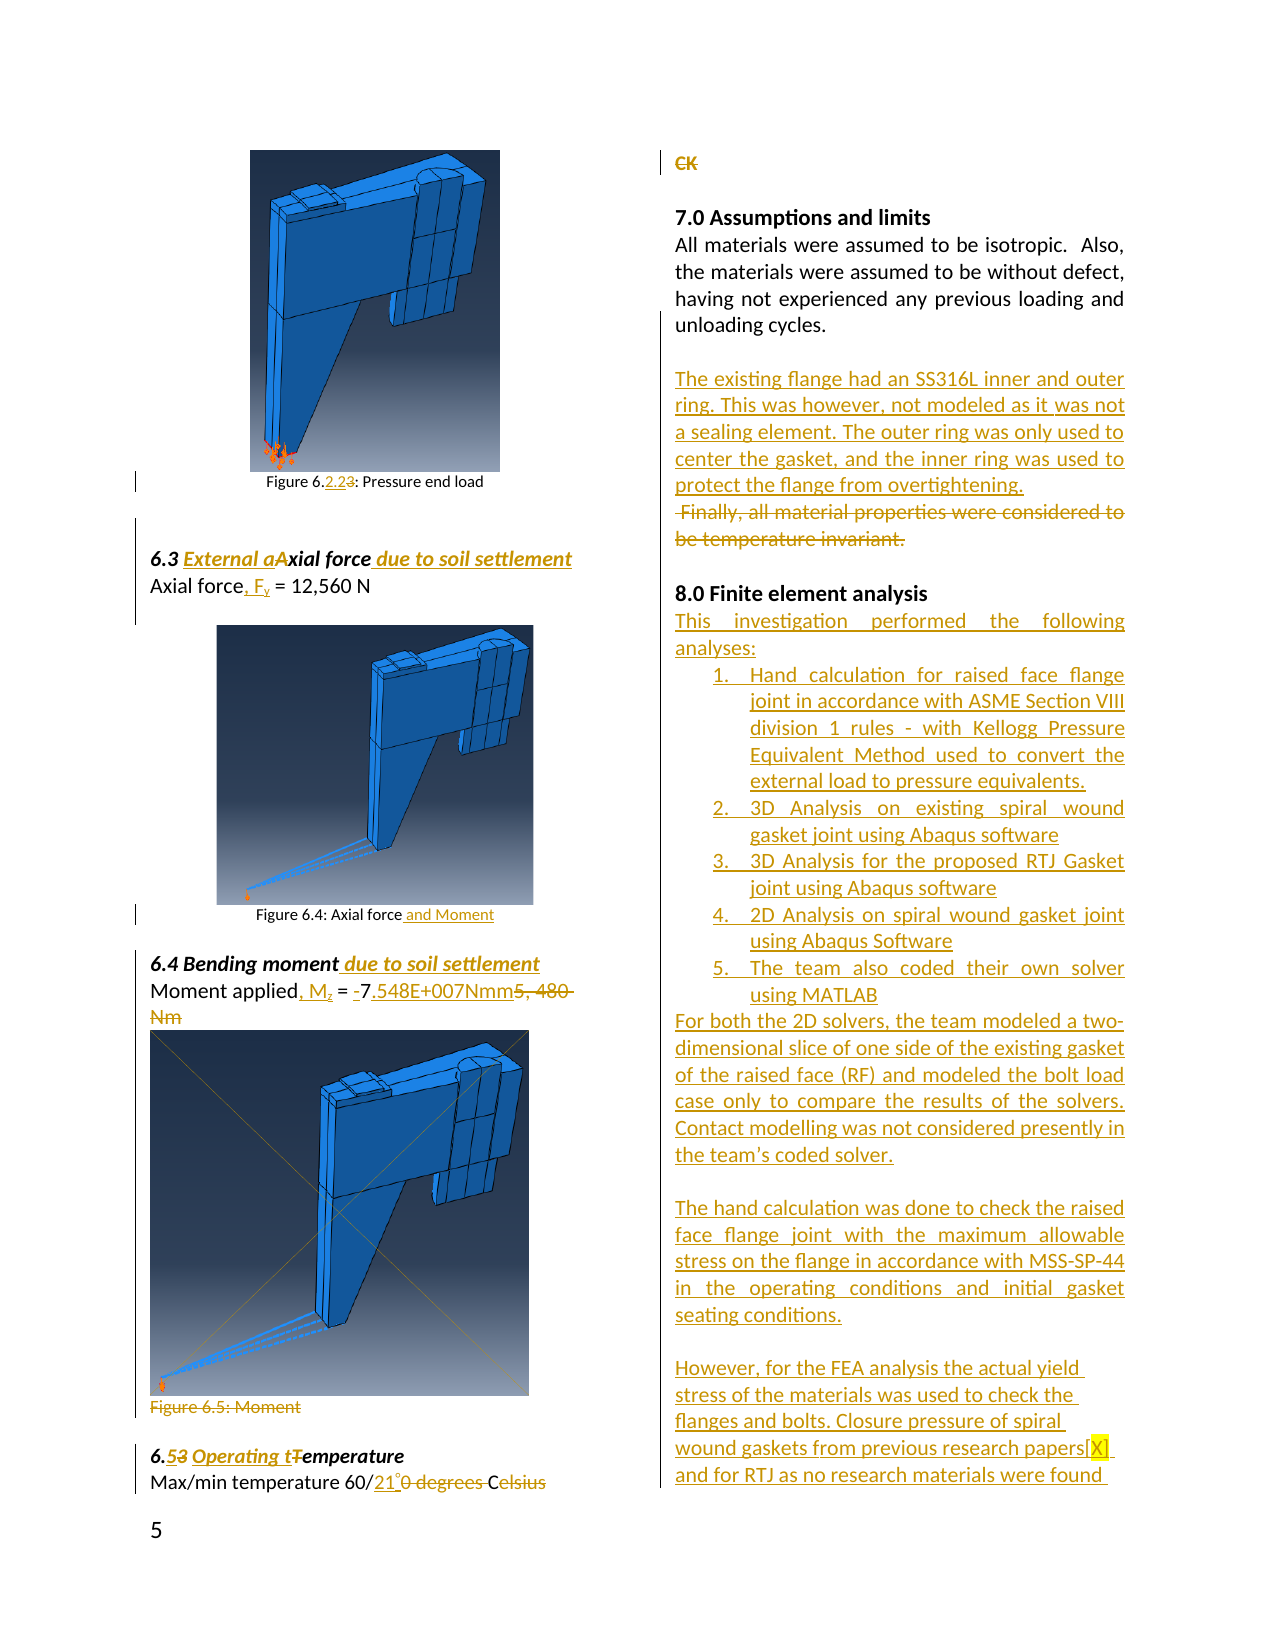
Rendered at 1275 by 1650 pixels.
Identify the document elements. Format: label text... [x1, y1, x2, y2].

text 6. emperature [150, 1443, 600, 1469]
picture [250, 150, 500, 472]
picture [341, 1032, 529, 1394]
text 6.4 Bending moment [150, 950, 600, 977]
picture [151, 1030, 527, 1211]
picture [216, 625, 534, 905]
text 7.0 Assumptions and limits [675, 203, 1125, 231]
text All materials were assumed to be isotropic. Also, the materials were assumed to be without defect, having not experienced any previous loading and unloading cycles. [675, 231, 1125, 338]
text Axial force = 12,560 N [150, 572, 600, 598]
text Figure 6.: Pressure end load [150, 471, 600, 492]
text 6.3 xial force [150, 545, 600, 572]
text Moment applied = 7 [150, 977, 600, 1030]
text Max/min temperature 60/C [150, 1469, 600, 1494]
text Figure 6.4: Axial force [150, 904, 600, 925]
text 8.0 Finite element analysis [675, 579, 1125, 607]
picture [150, 1032, 338, 1393]
picture [151, 1214, 528, 1396]
